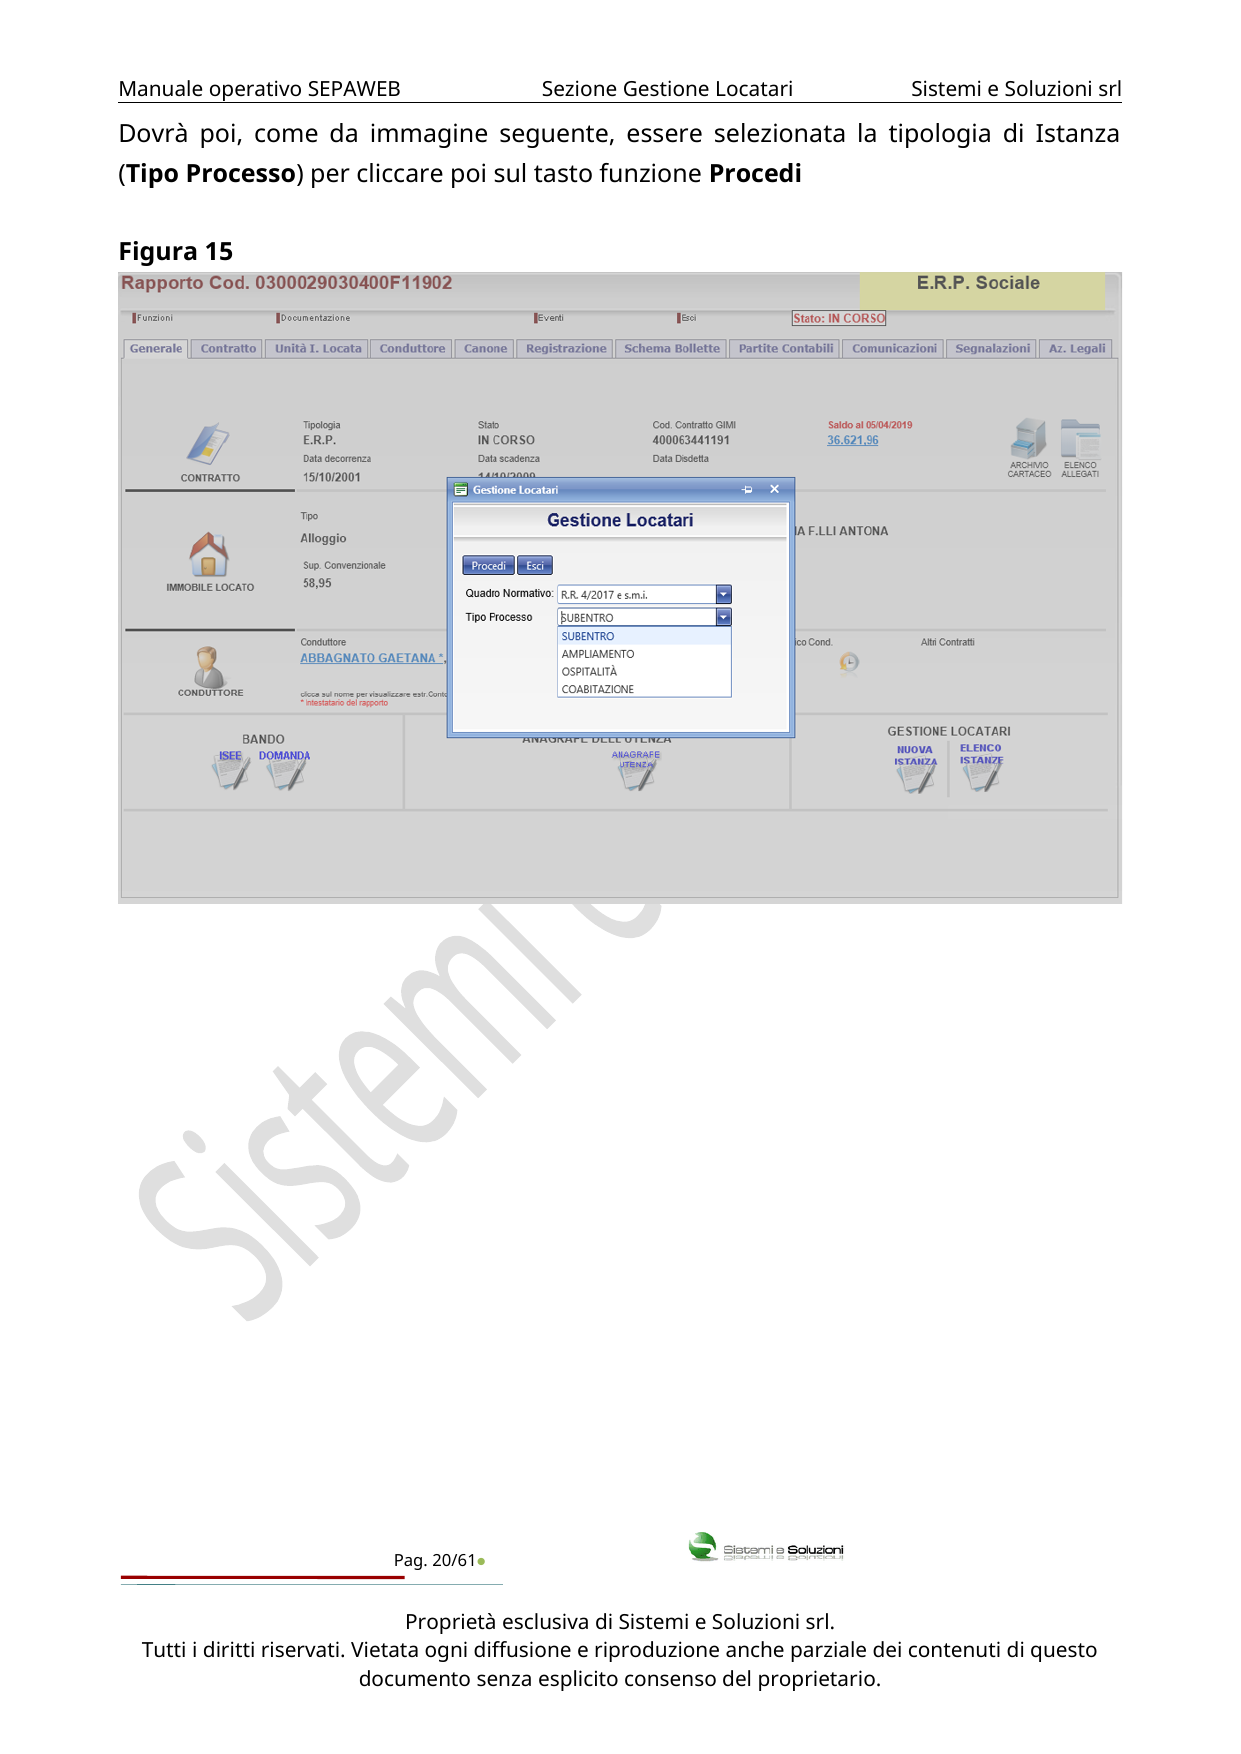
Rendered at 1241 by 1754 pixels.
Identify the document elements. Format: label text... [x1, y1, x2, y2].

picture [118, 272, 1123, 904]
text Dovrà poi, come da immagine seguente, essere selezionata la tipologia di Istanza (Tipo Processo) per cliccare poi sul tasto funzione Procedi [118, 116, 1122, 189]
text Figura 15 [118, 234, 1122, 268]
picture [688, 1532, 847, 1566]
